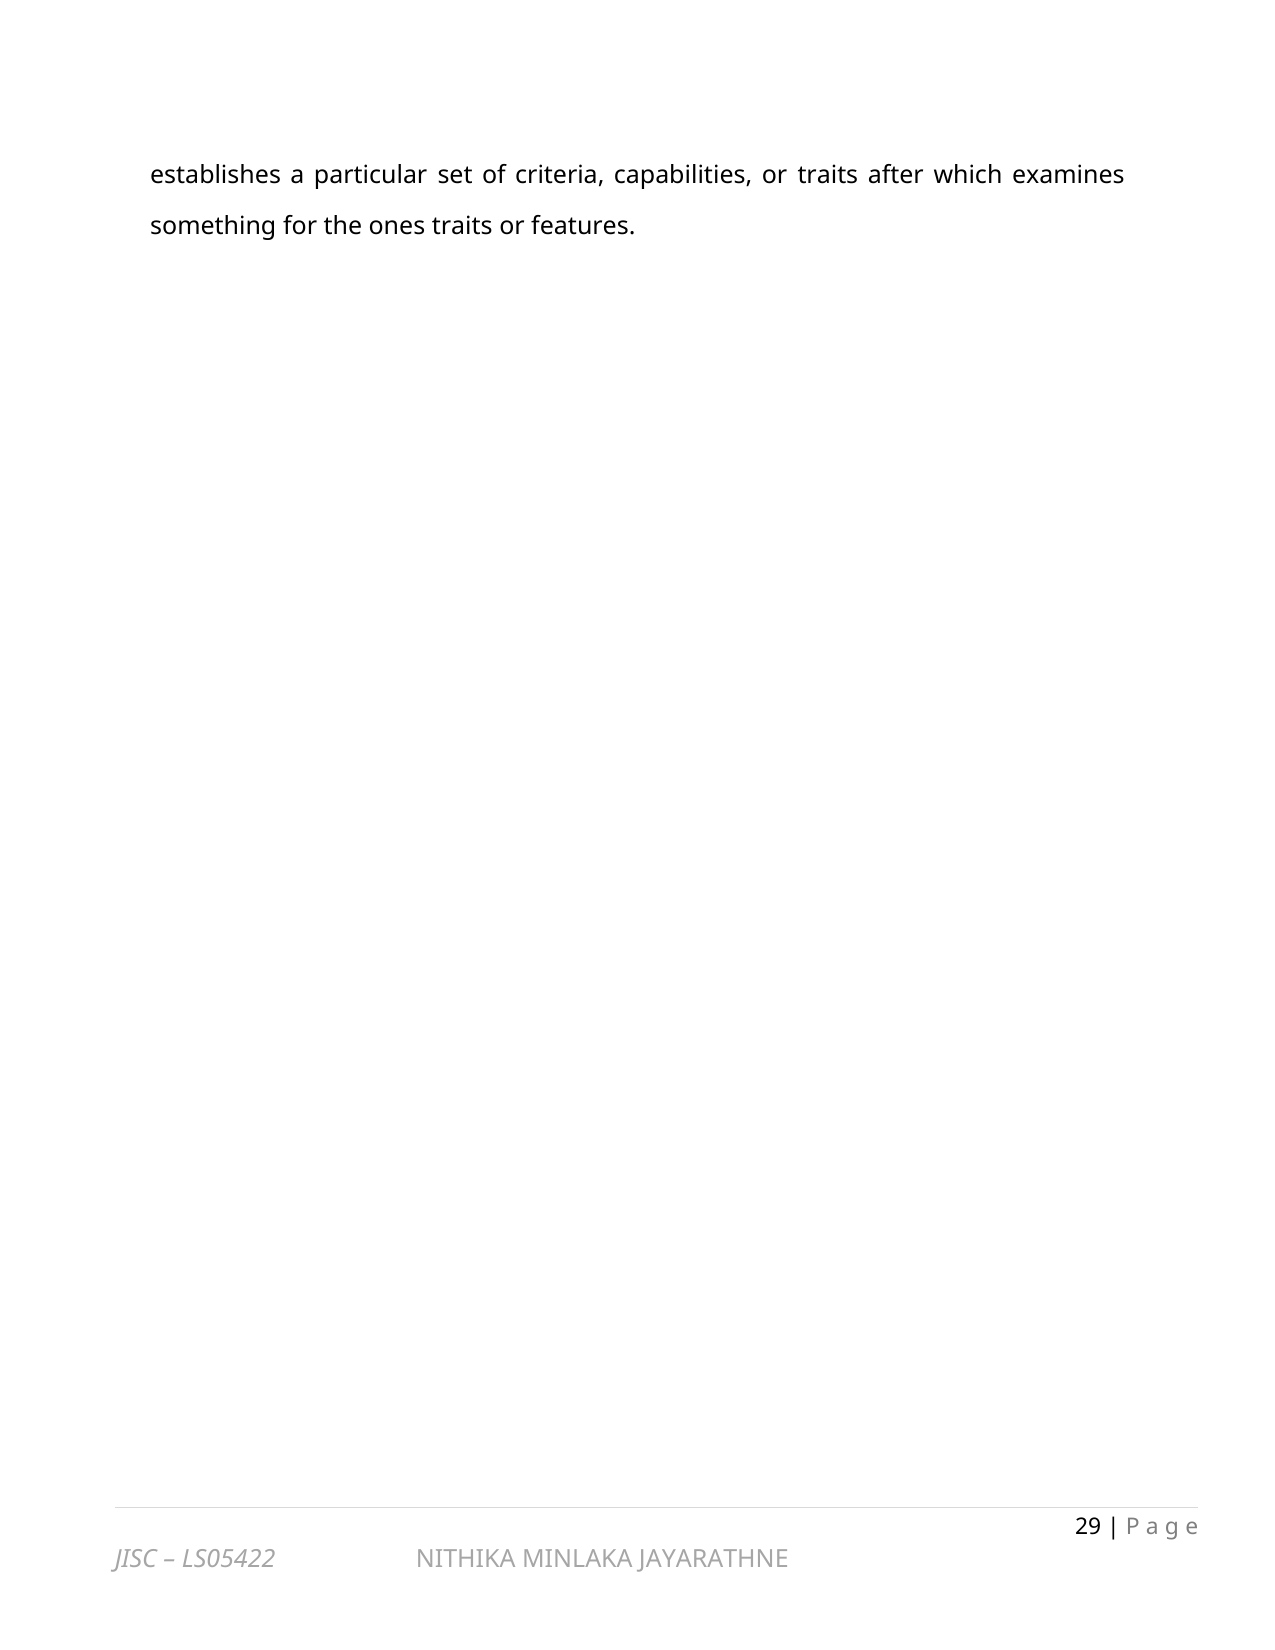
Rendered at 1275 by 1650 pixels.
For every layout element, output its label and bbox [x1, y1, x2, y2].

text [150, 156, 1125, 241]
